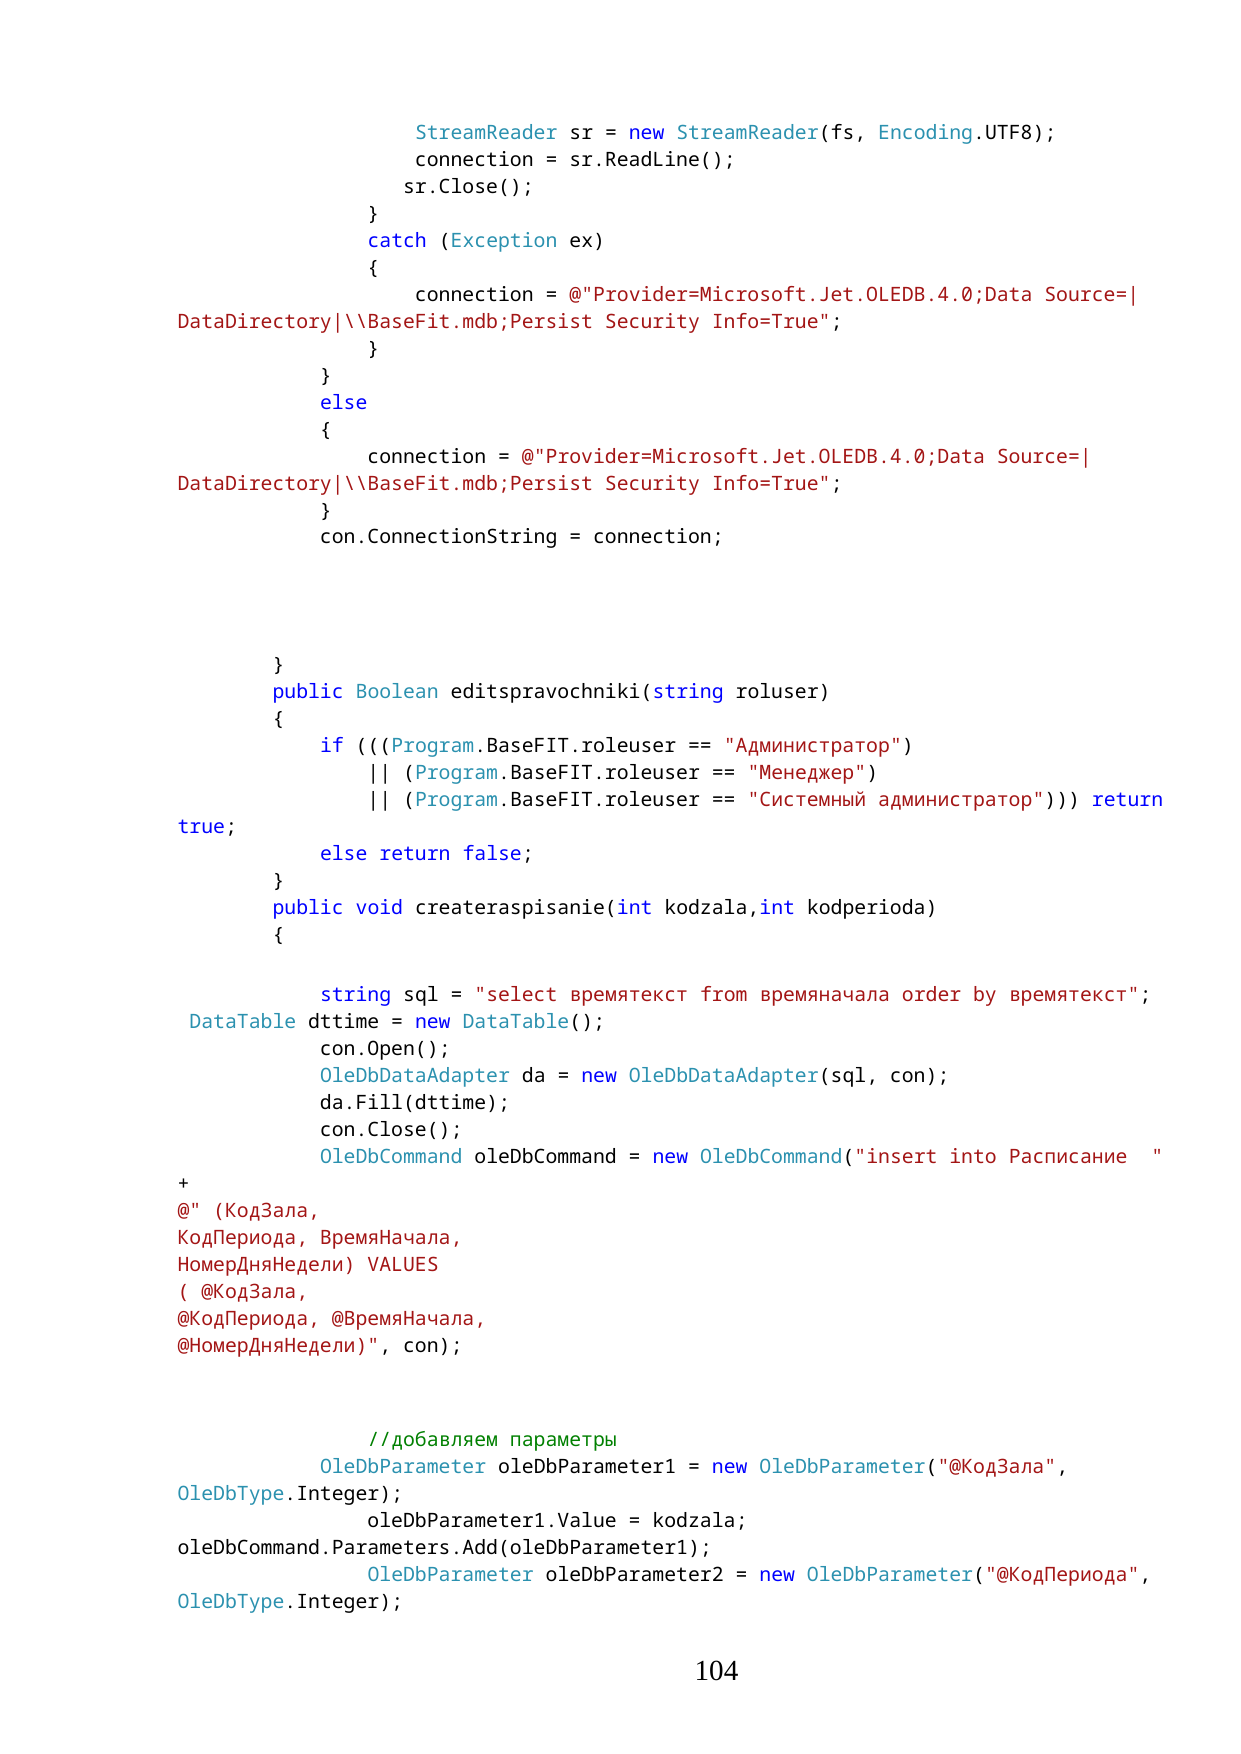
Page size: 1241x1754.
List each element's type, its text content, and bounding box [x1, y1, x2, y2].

text } [177, 496, 1181, 523]
text catch (Exception ex) [177, 226, 1181, 253]
text { [177, 704, 1181, 731]
text oleDbParameter1.Value = kodzala; oleDbCommand.Parameters.Add(oleDbParameter1); [177, 1506, 1181, 1560]
text { [177, 415, 1181, 442]
text string sql = "select времятекст from времяначала order by времятекст"; [177, 981, 1181, 1008]
text || (Program.BaseFIT.roleuser == "Системный администратор"))) return true; [177, 785, 1181, 839]
text connection = @"Provider=Microsoft.Jet.OLEDB.4.0;Data Source=|DataDirectory|\\BaseFit.mdb;Persist Security Info=True"; [177, 280, 1181, 334]
text { [177, 253, 1181, 280]
text connection = @"Provider=Microsoft.Jet.OLEDB.4.0;Data Source=|DataDirectory|\\BaseFit.mdb;Persist Security Info=True"; [177, 442, 1181, 496]
text connection = sr.ReadLine(); [177, 145, 1181, 172]
text con.ConnectionString = connection; [177, 523, 1181, 550]
text || (Program.BaseFIT.roleuser == "Менеджер") [177, 758, 1181, 785]
text { [177, 920, 1181, 947]
text else return false; [177, 839, 1181, 866]
text else [177, 388, 1181, 415]
text StreamReader sr = new StreamReader(fs, Encoding.UTF8); [177, 118, 1181, 145]
text НомерДняНедели) VALUES [177, 1251, 1181, 1277]
text da.Fill(dttime); [177, 1089, 1181, 1116]
text } [177, 866, 1181, 893]
text OleDbParameter oleDbParameter1 = new OleDbParameter("@КодЗала", OleDbType.Integer); [177, 1452, 1181, 1506]
text con.Close(); [177, 1116, 1181, 1143]
text public Boolean editspravochniki(string roluser) [177, 677, 1181, 704]
text @НомерДняНедели)", con); [177, 1331, 1181, 1358]
text } [177, 361, 1181, 388]
text OleDbDataAdapter da = new OleDbDataAdapter(sql, con); [177, 1062, 1181, 1089]
text } [177, 334, 1181, 361]
text КодПериода, ВремяНачала, [177, 1223, 1181, 1251]
text if (((Program.BaseFIT.roleuser == "Администратор") [177, 731, 1181, 758]
text con.Open(); [177, 1035, 1181, 1062]
text } [177, 199, 1181, 226]
text DataTable dttime = new DataTable(); [177, 1008, 1181, 1035]
text OleDbParameter oleDbParameter2 = new OleDbParameter("@КодПериода", OleDbType.Integer); [177, 1560, 1181, 1614]
text @КодПериода, @ВремяНачала, [177, 1304, 1181, 1331]
text OleDbCommand oleDbCommand = new OleDbCommand("insert into Расписание " + [177, 1143, 1181, 1197]
text ( @КодЗала, [177, 1277, 1181, 1304]
text sr.Close(); [177, 172, 1181, 199]
text public void createraspisanie(int kodzala,int kodperioda) [177, 893, 1181, 920]
text //добавляем параметры [177, 1426, 1181, 1452]
text } [177, 650, 1181, 677]
text @" (КодЗала, [177, 1197, 1181, 1223]
